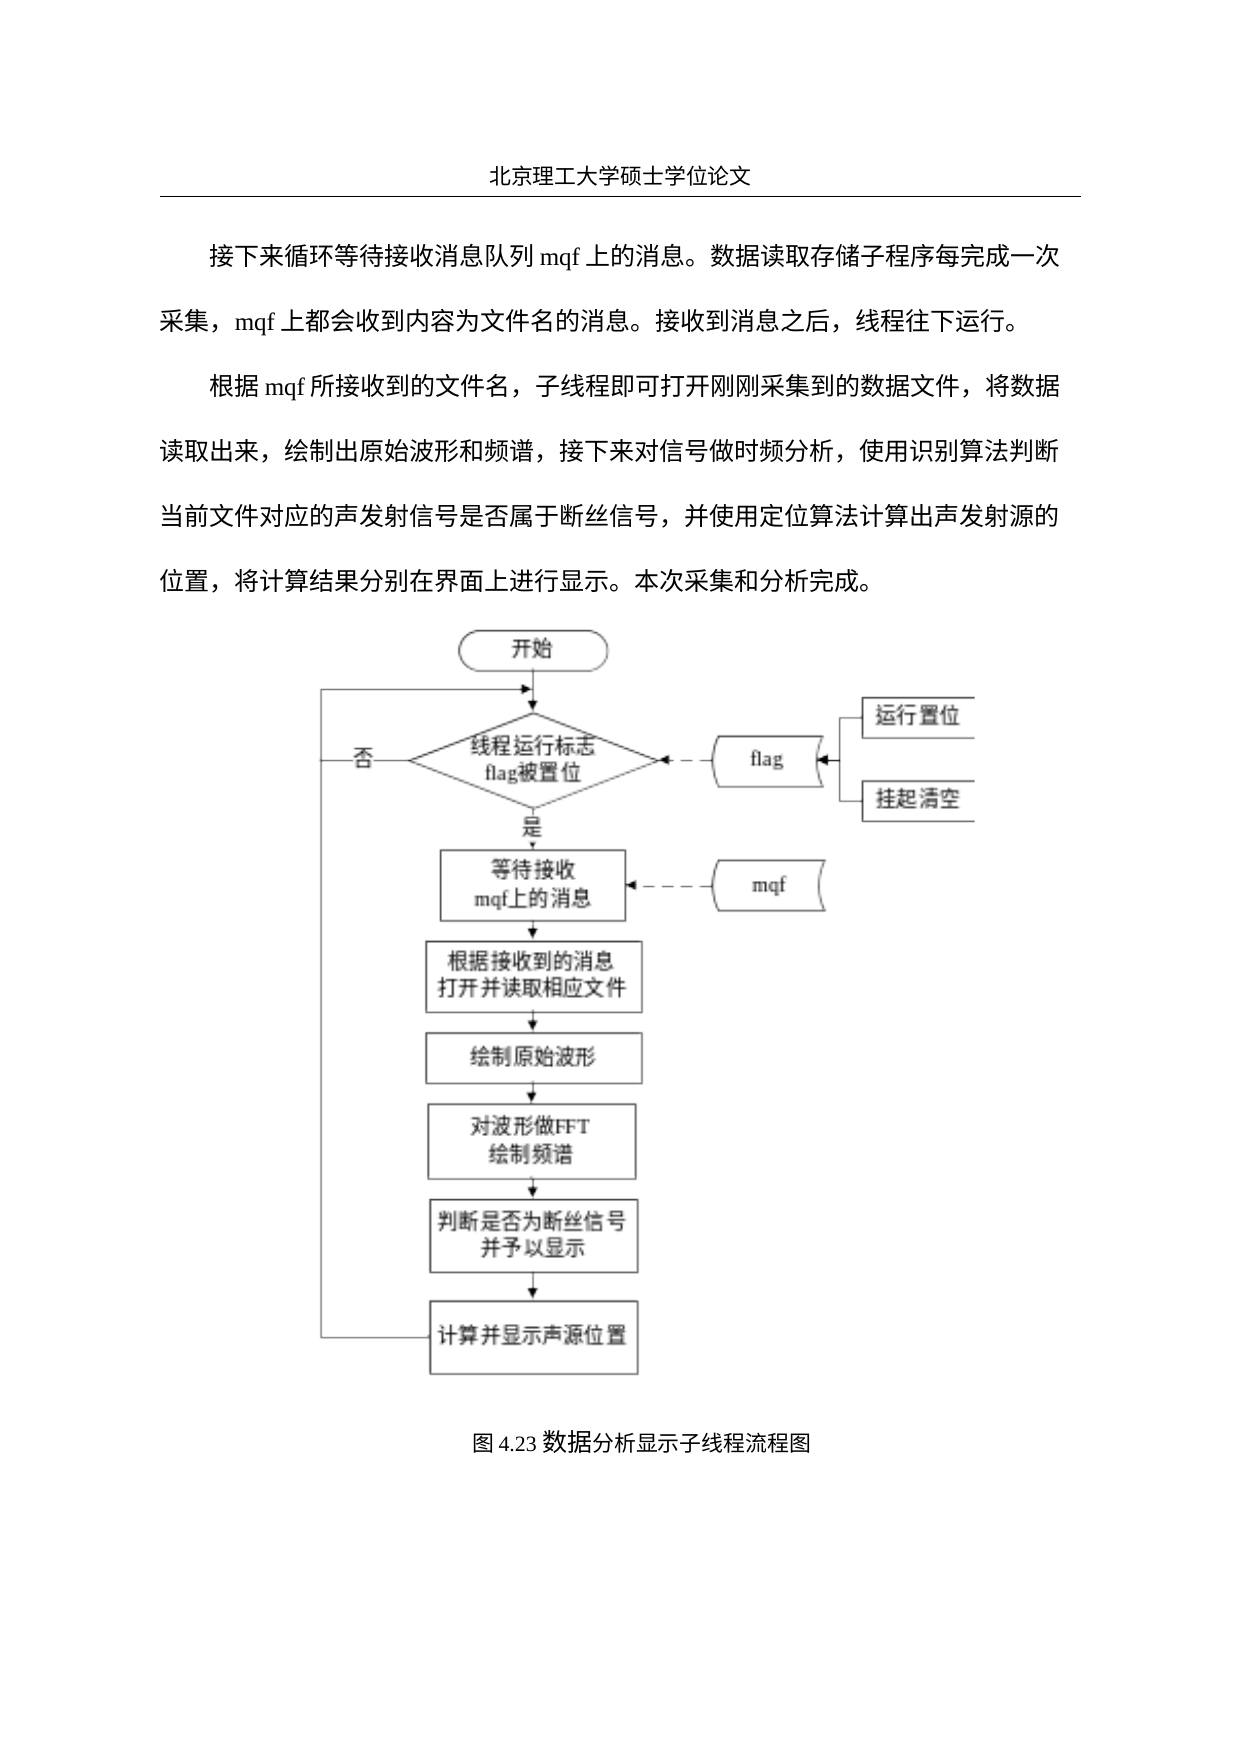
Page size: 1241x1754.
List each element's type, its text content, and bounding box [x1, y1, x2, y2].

text 图4.23 数据分析显示子线程流程图 [159, 1408, 1081, 1473]
text 接下来循环等待接收消息队列mqf上的消息。数据读取存储子程序每完成一次采集，mqf上都会收到内容为文件名的消息。接收到消息之后，线程往下运行。 [159, 222, 1081, 352]
text 根据mqf所接收到的文件名，子线程即可打开刚刚采集到的数据文件，将数据读取出来，绘制出原始波形和频谱，接下来对信号做时频分析，使用识别算法判断当前文件对应的声发射信号是否属于断丝信号，并使用定位算法计算出声发射源的位置，将计算结果分别在界面上进行显示。本次采集和分析完成。 [159, 352, 1081, 612]
